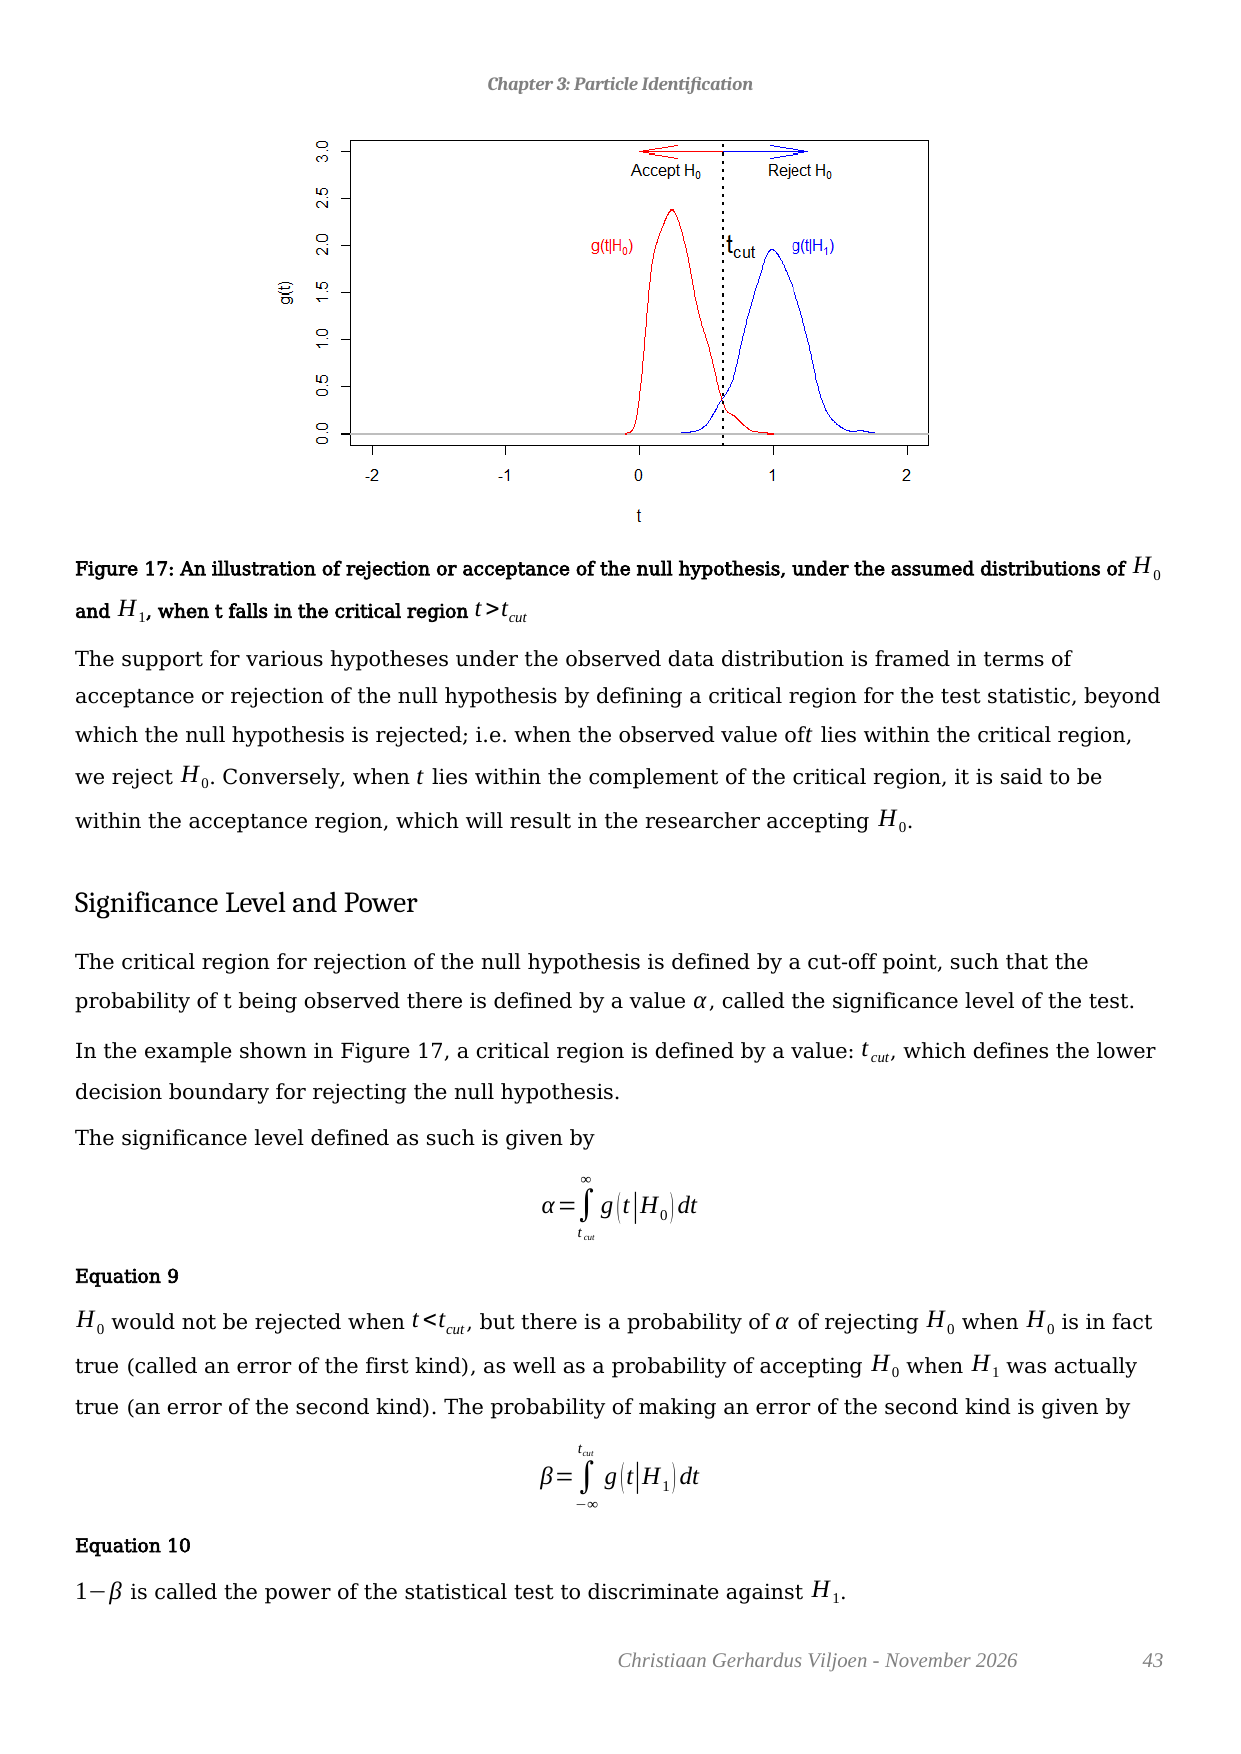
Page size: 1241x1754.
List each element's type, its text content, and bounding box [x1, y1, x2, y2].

text would not be rejected when , but there is a probability of of rejecting when is in fact true (called an error of the first kind), as well as a probability of accepting when was actually true (an error of the second kind). The probability of making an error of the second kind is given by [75, 1306, 1165, 1419]
text The critical region for rejection of the null hypothesis is defined by a cut-off point, such that the probability of t being observed there is defined by a value , called the significance level of the test. [75, 949, 1165, 1014]
text The significance level defined as such is given by [75, 1124, 1165, 1149]
text Figure 17: An illustration of rejection or acceptance of the null hypothesis, under the assumed distributions of and , when t falls in the critical region [75, 552, 1165, 626]
picture [272, 132, 968, 532]
text Equation 10 [75, 1533, 1165, 1556]
text The support for various hypotheses under the observed data distribution is framed in terms of acceptance or rejection of the null hypothesis by defining a critical region for the test statistic, beyond which the null hypothesis is rejected; i.e. when the observed value of lies within the critical region, we reject . Conversely, when lies within the complement of the critical region, it is said to be within the acceptance region, which will result in the researcher accepting . [75, 646, 1165, 836]
text In the example shown in Figure 17, a critical region is defined by a value: , which defines the lower decision boundary for rejecting the null hypothesis. [75, 1035, 1165, 1103]
text is called the power of the statistical test to discriminate against . [75, 1575, 1165, 1607]
text Equation 9 [75, 1264, 1165, 1286]
list Significance Level and Power [75, 886, 1165, 919]
